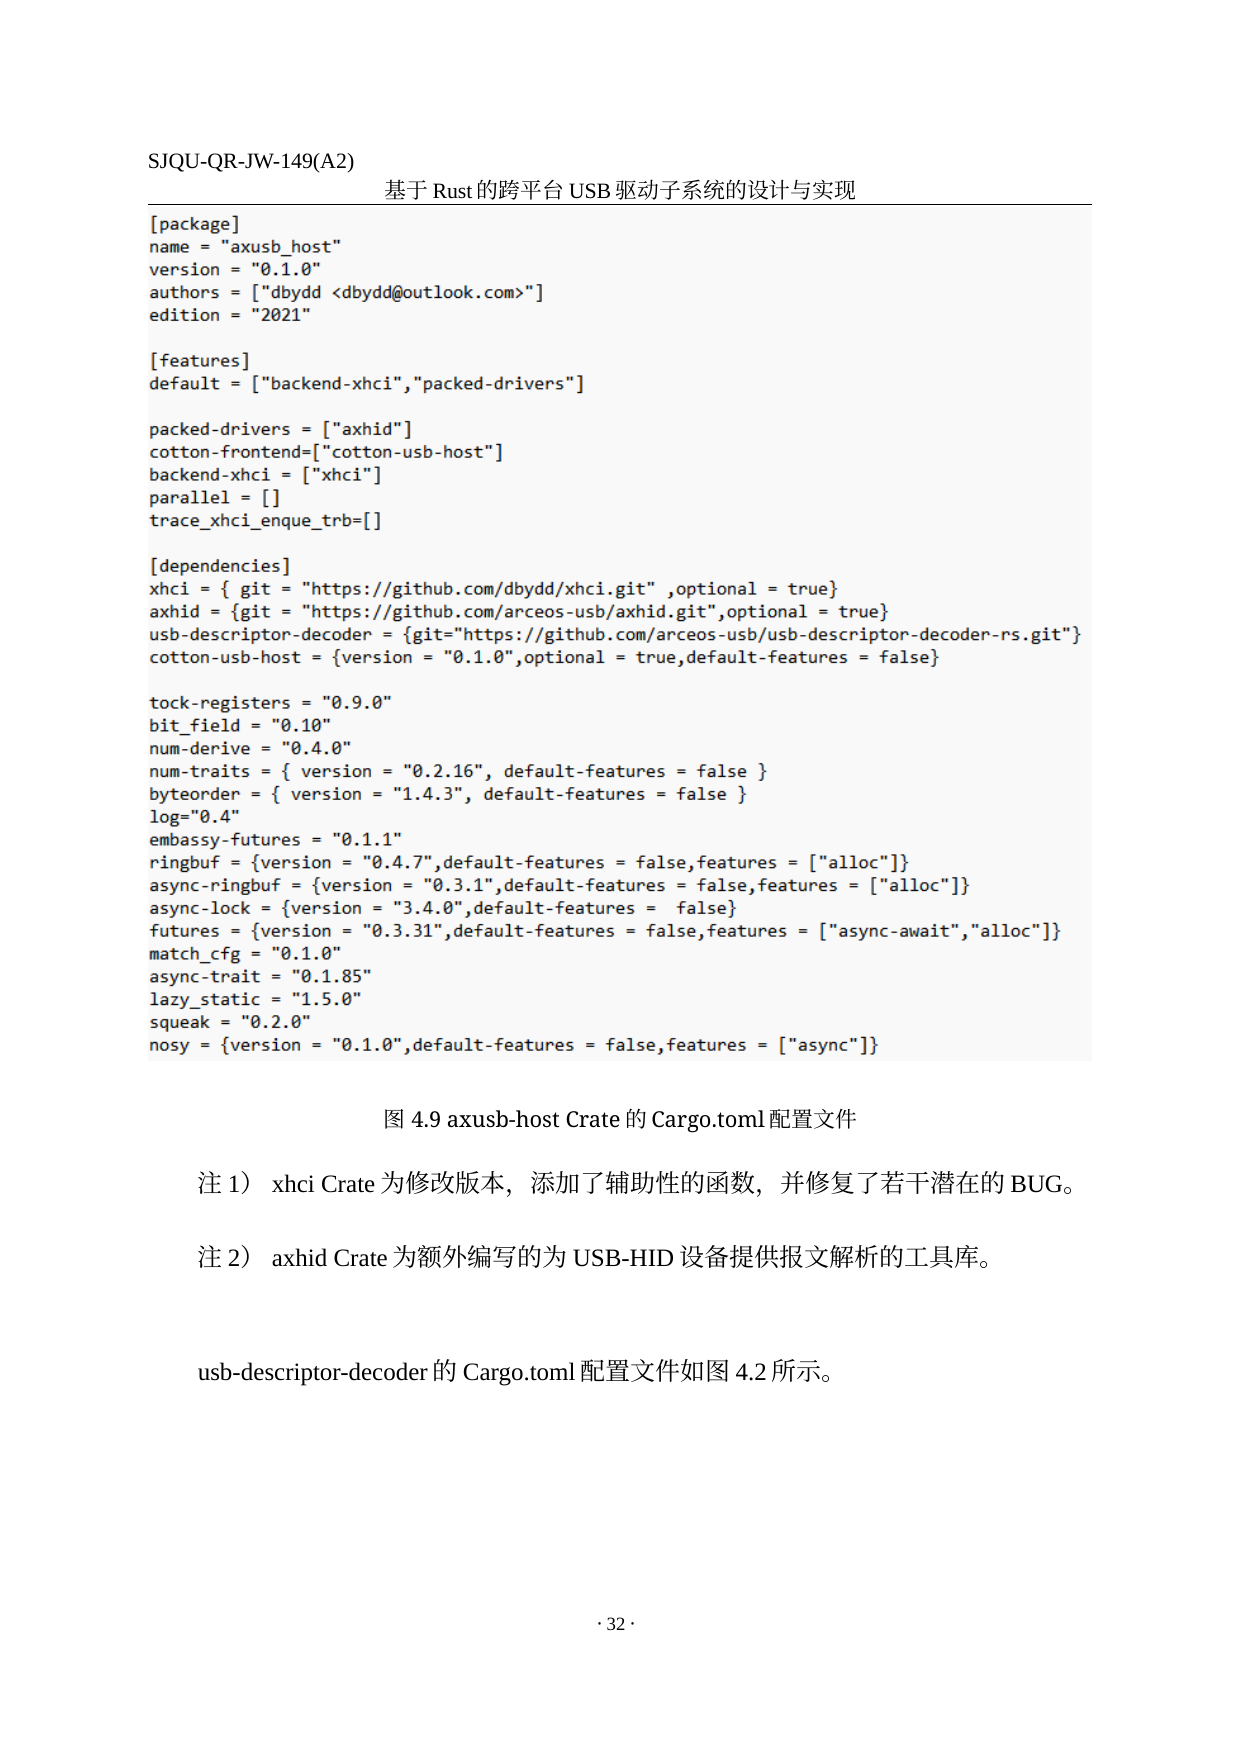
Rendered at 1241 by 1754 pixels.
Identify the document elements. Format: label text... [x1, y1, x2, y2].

text 注1） xhci Crate为修改版本，添加了辅助性的函数，并修复了若干潜在的BUG。 [148, 1150, 1092, 1215]
picture [148, 207, 1093, 1061]
text 注2） axhid Crate为额外编写的为USB-HID设备提供报文解析的工具库。 [148, 1224, 1092, 1289]
text usb-descriptor-decoder的Cargo.toml配置文件如图4.2所示。 [148, 1337, 1092, 1402]
